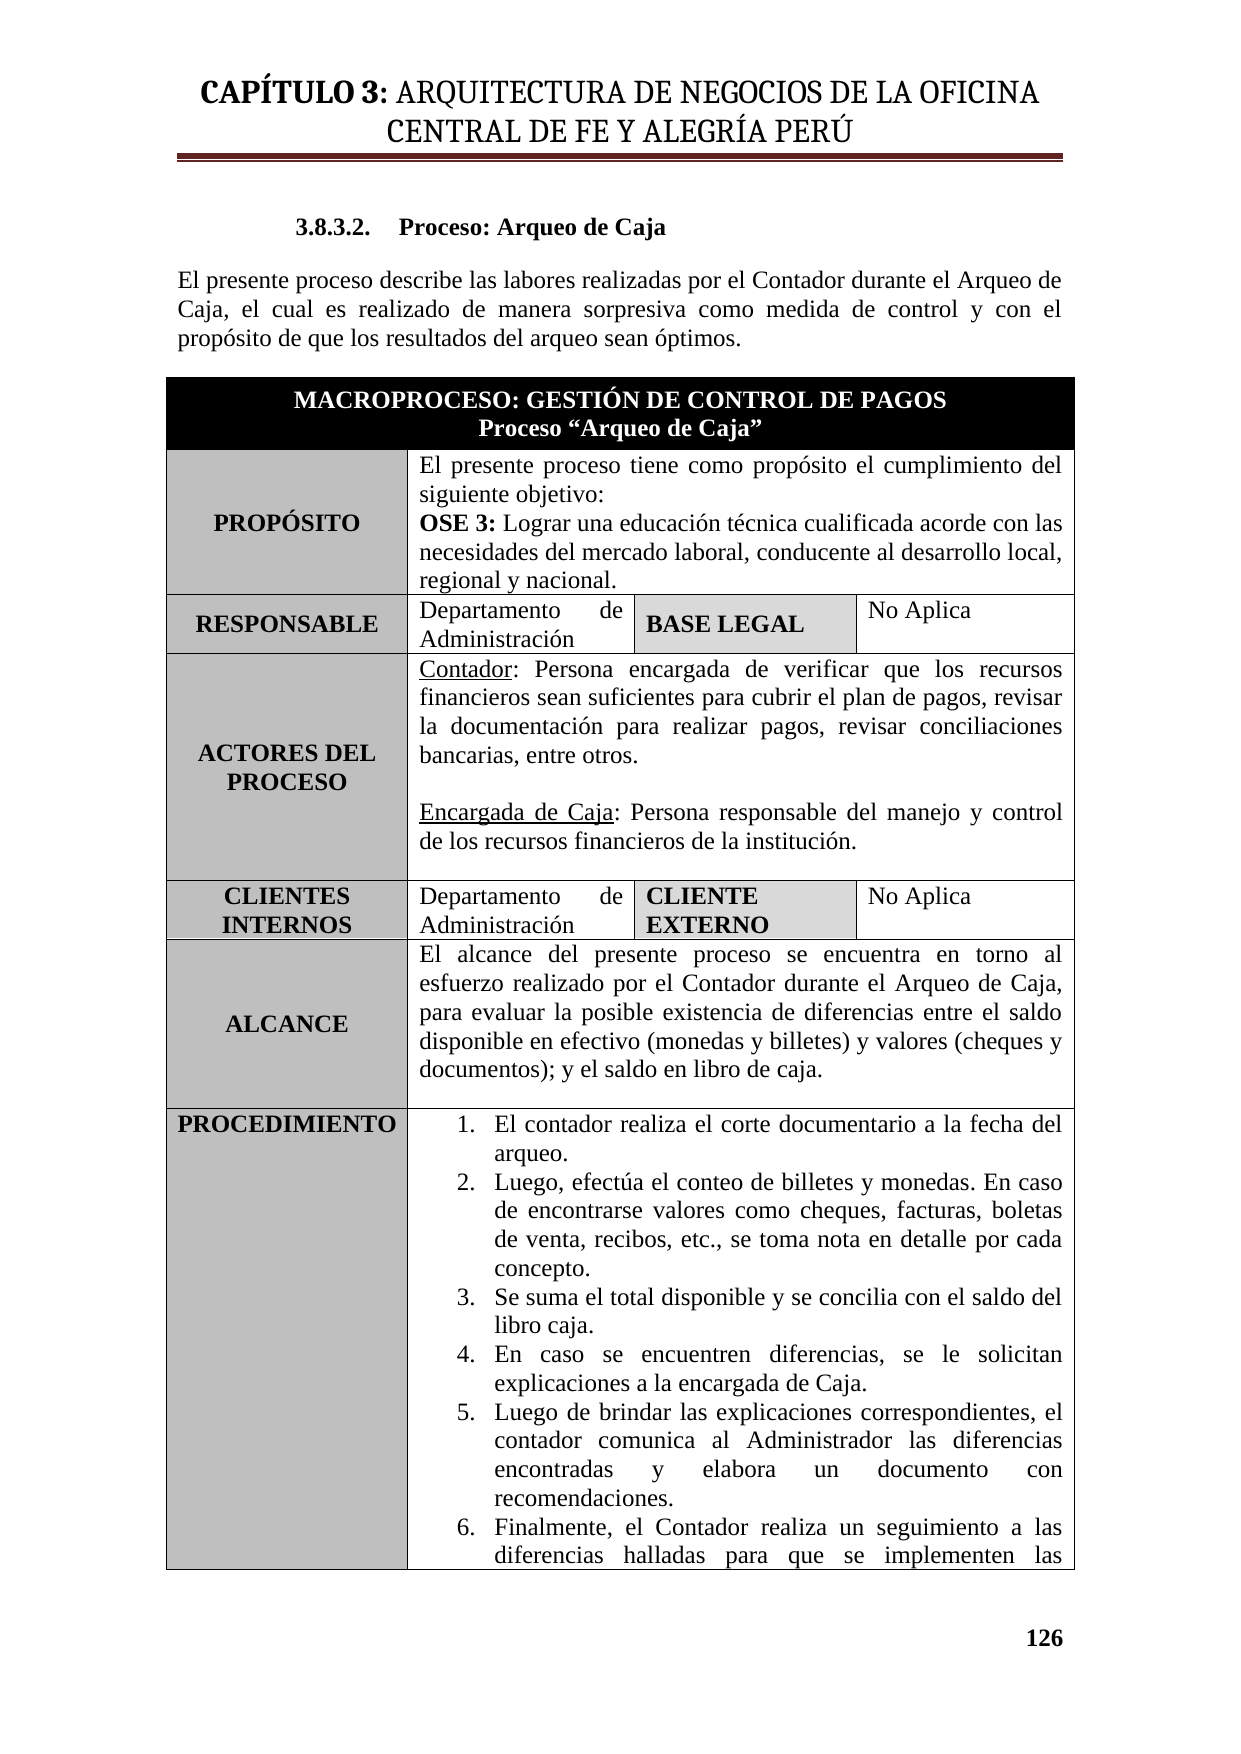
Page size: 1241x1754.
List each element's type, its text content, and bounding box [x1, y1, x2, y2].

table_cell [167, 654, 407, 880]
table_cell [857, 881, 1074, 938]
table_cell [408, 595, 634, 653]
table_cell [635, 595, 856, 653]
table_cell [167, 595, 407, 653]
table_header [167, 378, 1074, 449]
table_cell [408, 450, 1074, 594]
subtitle Proceso: Arqueo de Caja [295, 212, 1063, 240]
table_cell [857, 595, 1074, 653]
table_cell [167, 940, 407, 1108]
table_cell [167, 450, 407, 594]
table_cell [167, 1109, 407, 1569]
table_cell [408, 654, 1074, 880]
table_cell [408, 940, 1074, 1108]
text El presente proceso describe las labores realizadas por el Contador durante el Arqueo de Caja, el cual es realizado de manera sorpresiva como medida de control y con el propósito de que los resultados del arqueo sean óptimos. [177, 265, 1063, 352]
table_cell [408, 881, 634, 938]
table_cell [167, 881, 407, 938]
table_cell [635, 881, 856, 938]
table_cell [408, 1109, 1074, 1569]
